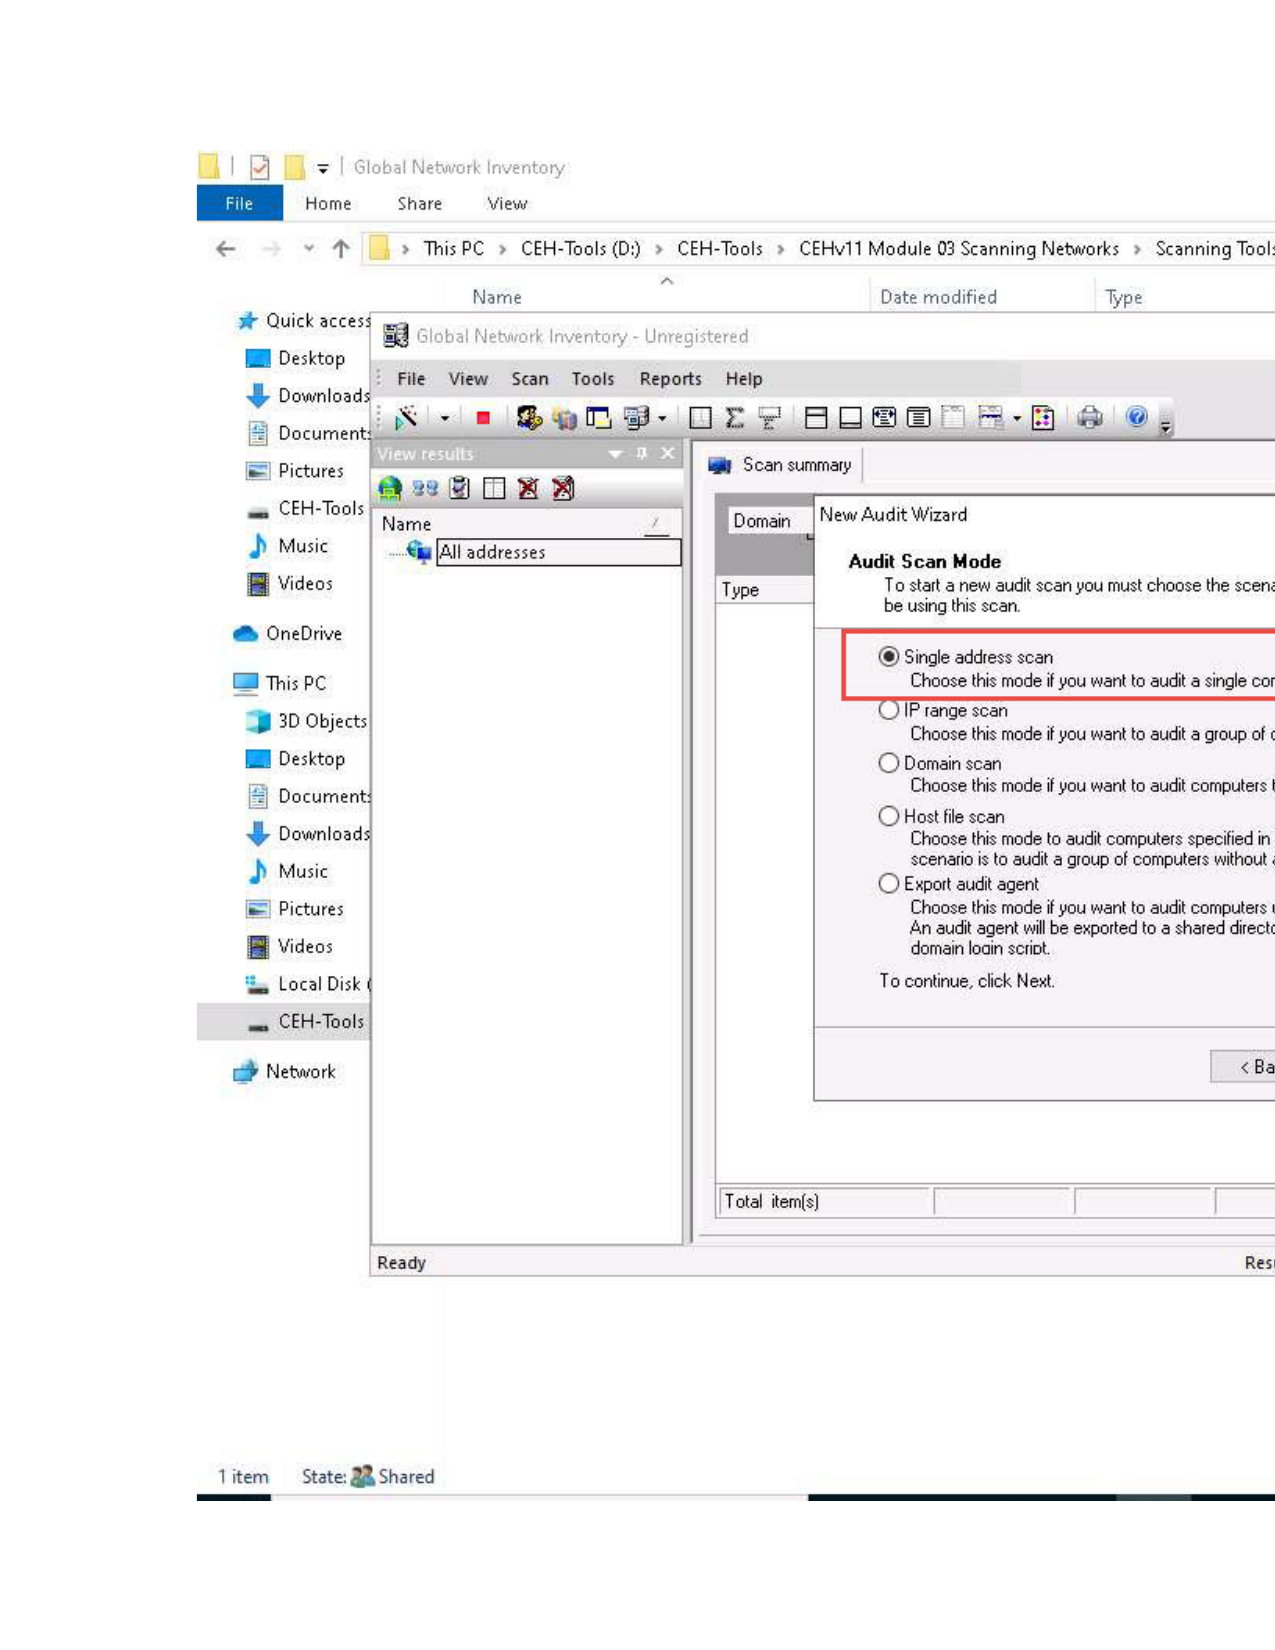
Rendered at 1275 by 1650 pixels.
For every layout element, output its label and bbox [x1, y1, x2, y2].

picture [196, 150, 1275, 1501]
